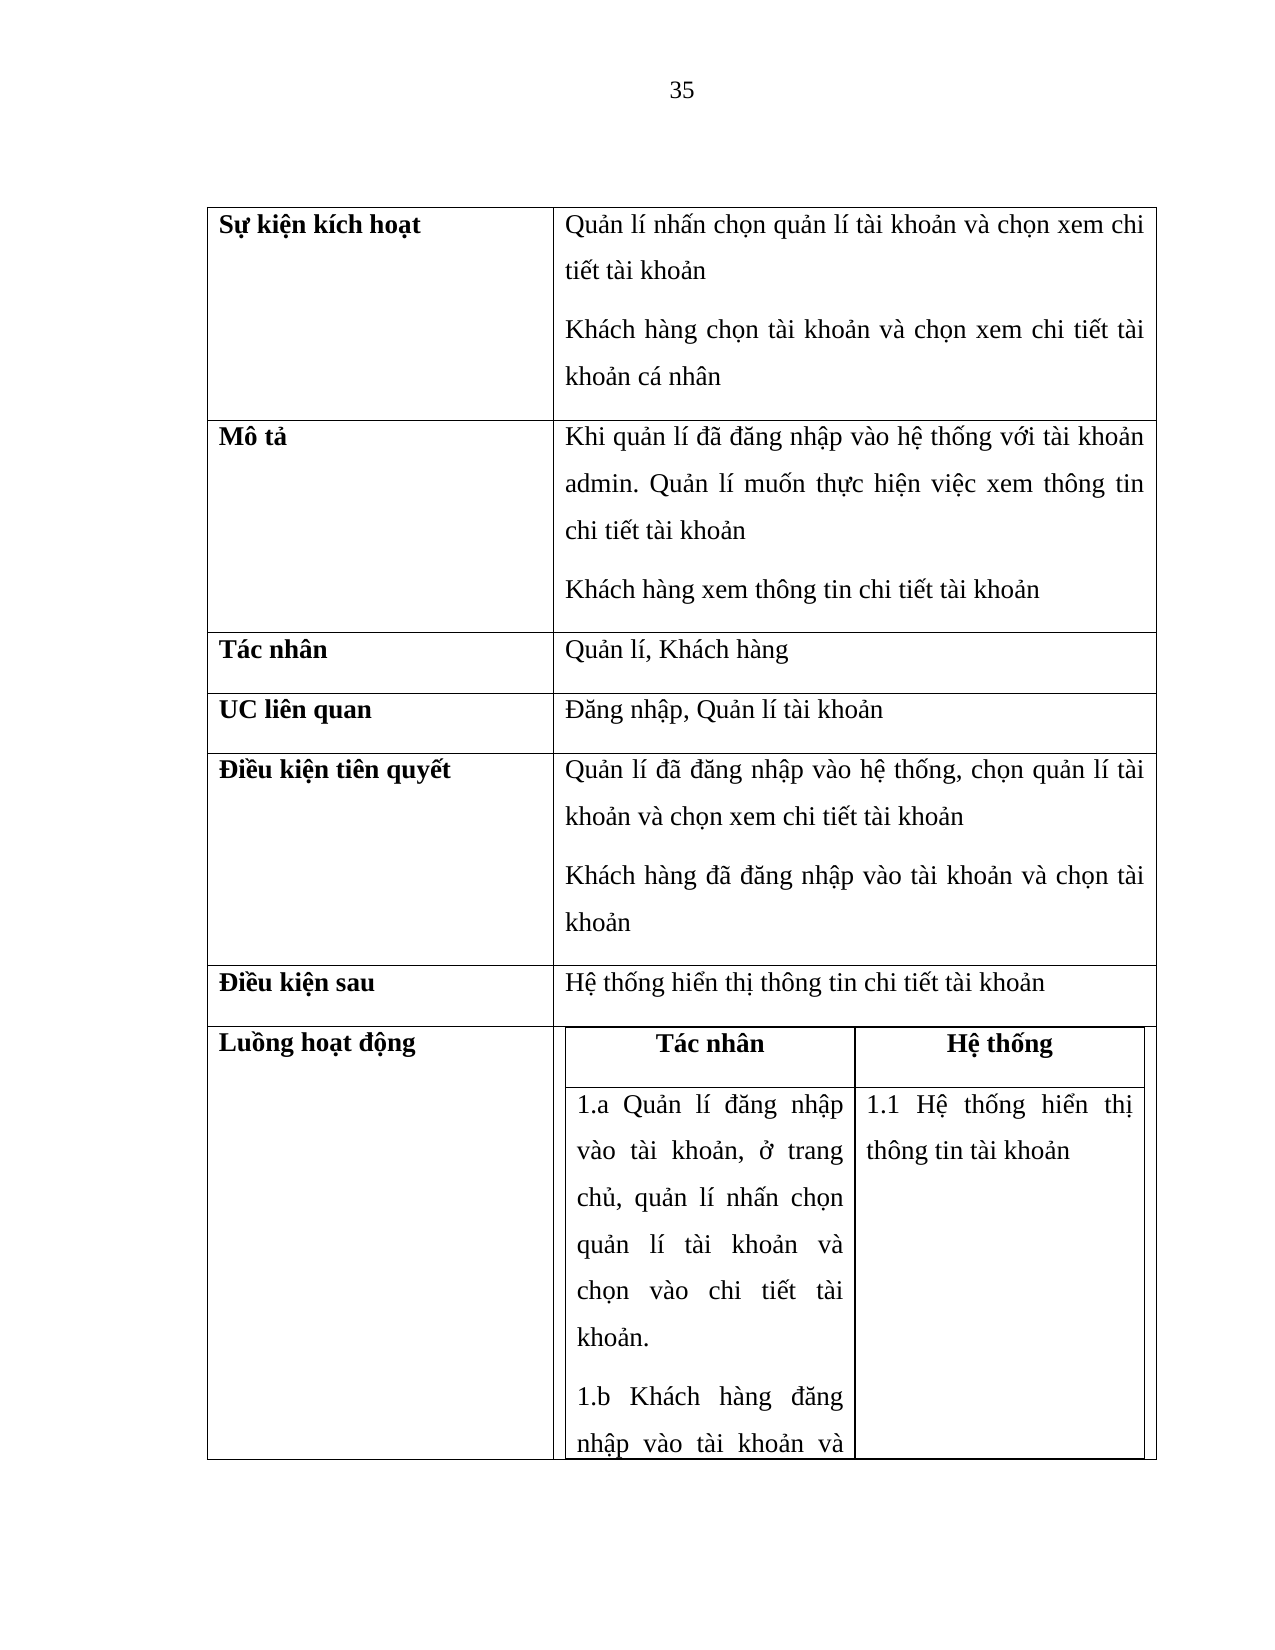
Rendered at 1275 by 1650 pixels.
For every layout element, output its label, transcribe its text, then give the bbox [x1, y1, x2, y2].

table_cell Tác nhân [208, 633, 553, 692]
table_cell Hệ thống hiển thị thông tin chi tiết tài khoản [554, 966, 1156, 1026]
table_cell Đăng nhập, Quản lí tài khoản [554, 694, 1156, 753]
table_cell [1145, 1027, 1156, 1459]
table_cell [856, 1028, 1144, 1087]
table_cell [566, 1088, 854, 1458]
table_cell Luồng hoạt động [208, 1027, 553, 1459]
table_cell [554, 1027, 565, 1459]
table_cell Sự kiện kích hoạt [208, 208, 553, 419]
table_cell Quản lí đã đăng nhập vào hệ thống, chọn quản lí tài khoản và chọn xem chi tiết tài khoản Khách hàng đã đăng nhập vào tài khoản và chọn tài khoản [554, 754, 1156, 965]
table_cell Quản lí nhấn chọn quản lí tài khoản và chọn xem chi tiết tài khoản Khách hàng chọn tài khoản và chọn xem chi tiết tài khoản cá nhân [554, 208, 1156, 419]
table_cell Mô tả [208, 421, 553, 632]
table_cell Điều kiện tiên quyết [208, 754, 553, 965]
table_cell UC liên quan [208, 694, 553, 753]
table_cell [856, 1088, 1144, 1458]
table_cell [566, 1028, 854, 1087]
table_cell Quản lí, Khách hàng [554, 633, 1156, 692]
table_cell Khi quản lí đã đăng nhập vào hệ thống với tài khoản admin. Quản lí muốn thực hiện việc xem thông tin chi tiết tài khoản Khách hàng xem thông tin chi tiết tài khoản [554, 421, 1156, 632]
table_cell Điều kiện sau [208, 966, 553, 1026]
